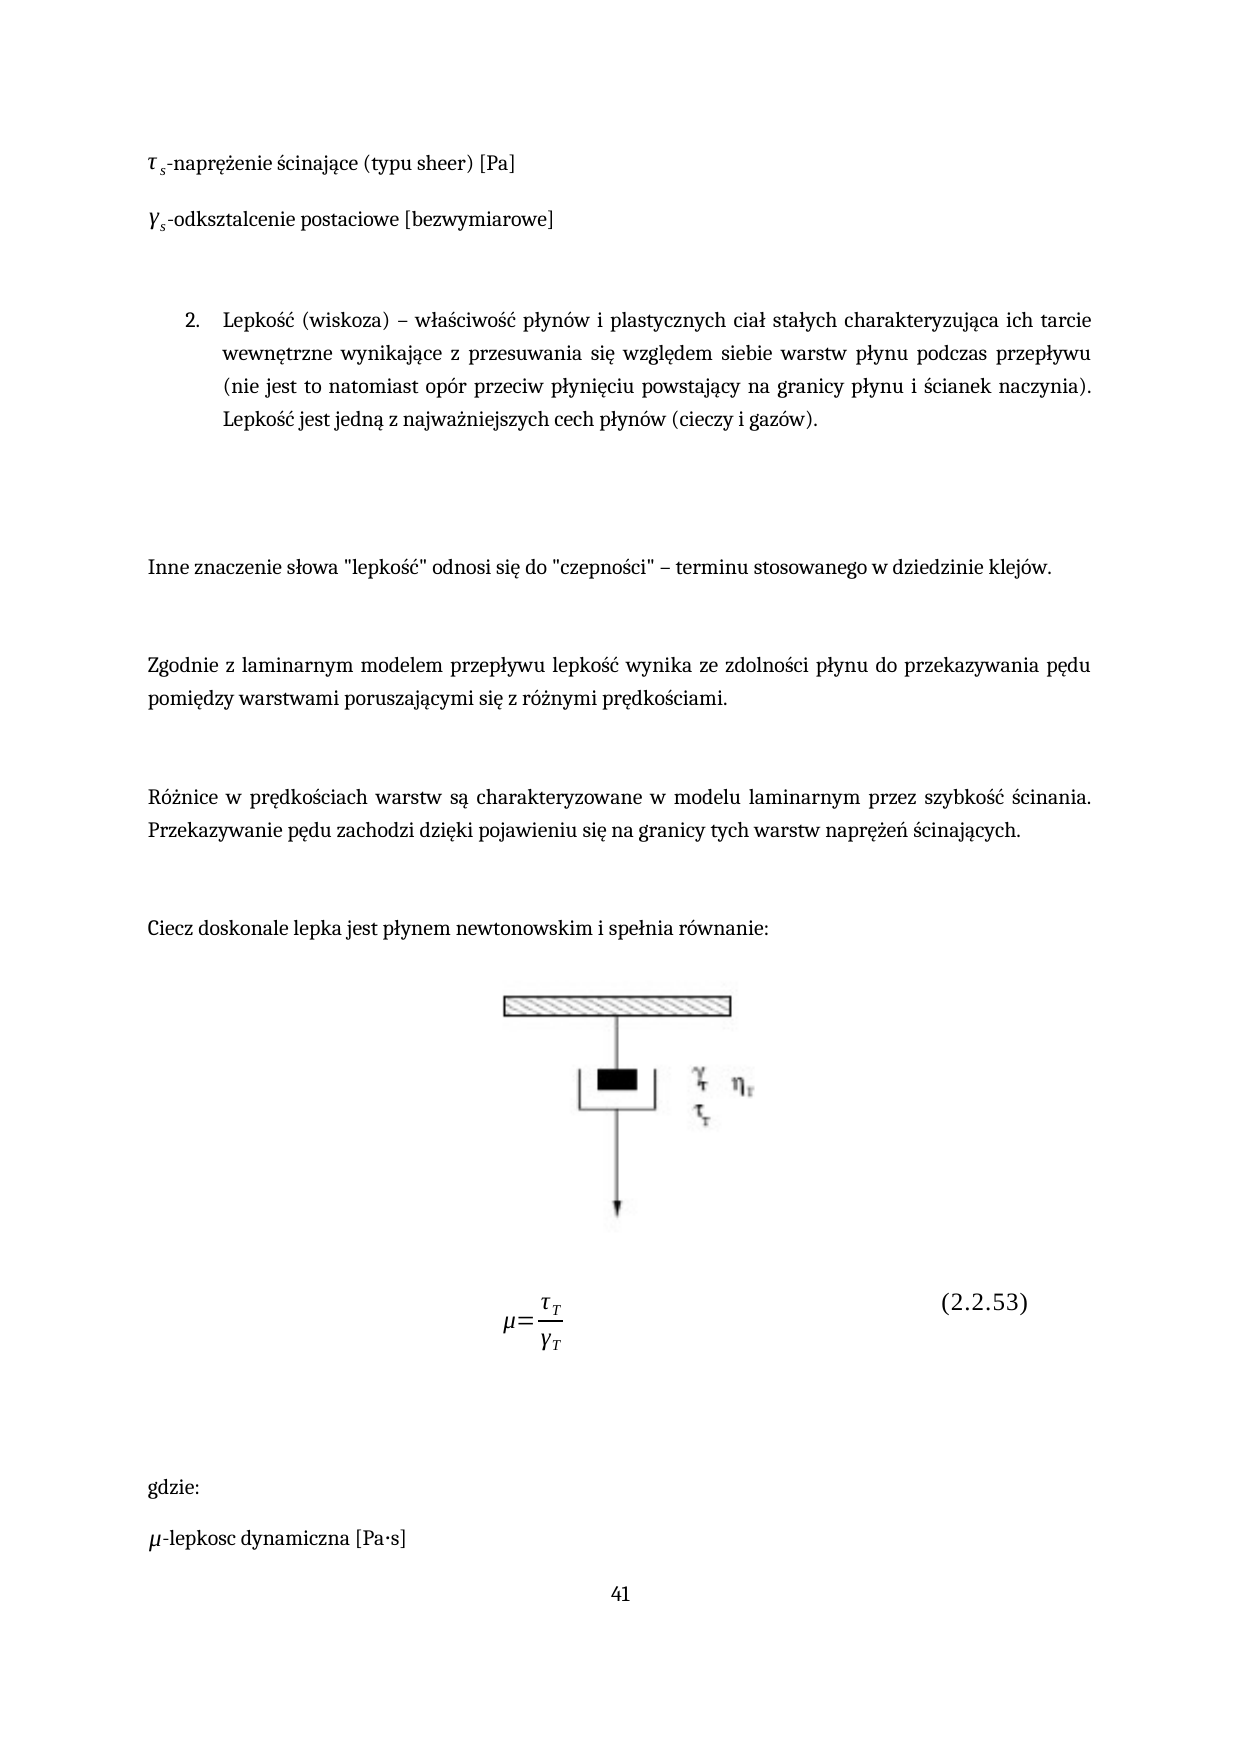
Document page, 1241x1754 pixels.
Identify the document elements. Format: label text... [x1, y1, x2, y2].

text -lepkosc dynamiczna [Pas] [148, 1524, 1092, 1552]
text -naprężenie ścinające (typu sheer) [Pa] [148, 148, 1092, 179]
table_header [136, 1288, 930, 1426]
text Różnice w prędkościach warstw są charakteryzowane w modelu laminarnym przez szybkość ścinania. Przekazywanie pędu zachodzi dzięki pojawieniu się na granicy tych warstw naprężeń ścinających. [148, 784, 1092, 842]
text gdzie: [148, 1475, 1092, 1500]
text Inne znaczenie słowa "lepkość" odnosi się do "czepności" – terminu stosowanego w dziedzinie klejów. [148, 554, 1092, 579]
picture [437, 965, 803, 1264]
text -odksztalcenie postaciowe [bezwymiarowe] [148, 203, 1092, 234]
list Lepkość (wiskoza) – właściwość płynów i plastycznych ciał stałych charakteryzująca ich tarcie wewnętrzne wynikające z przesuwania się względem siebie warstw płynu podczas przepływu (nie jest to natomiast opór przeciw płynięciu powstający na granicy płynu i ścianek naczynia). Lepkość jest jedną z najważniejszych cech płynów (cieczy i gazów). [185, 308, 1092, 431]
text Zgodnie z laminarnym modelem przepływu lepkość wynika ze zdolności płynu do przekazywania pędu pomiędzy warstwami poruszającymi się z różnymi prędkościami. [148, 653, 1092, 711]
text Ciecz doskonale lepka jest płynem newtonowskim i spełnia równanie: [148, 916, 1092, 941]
